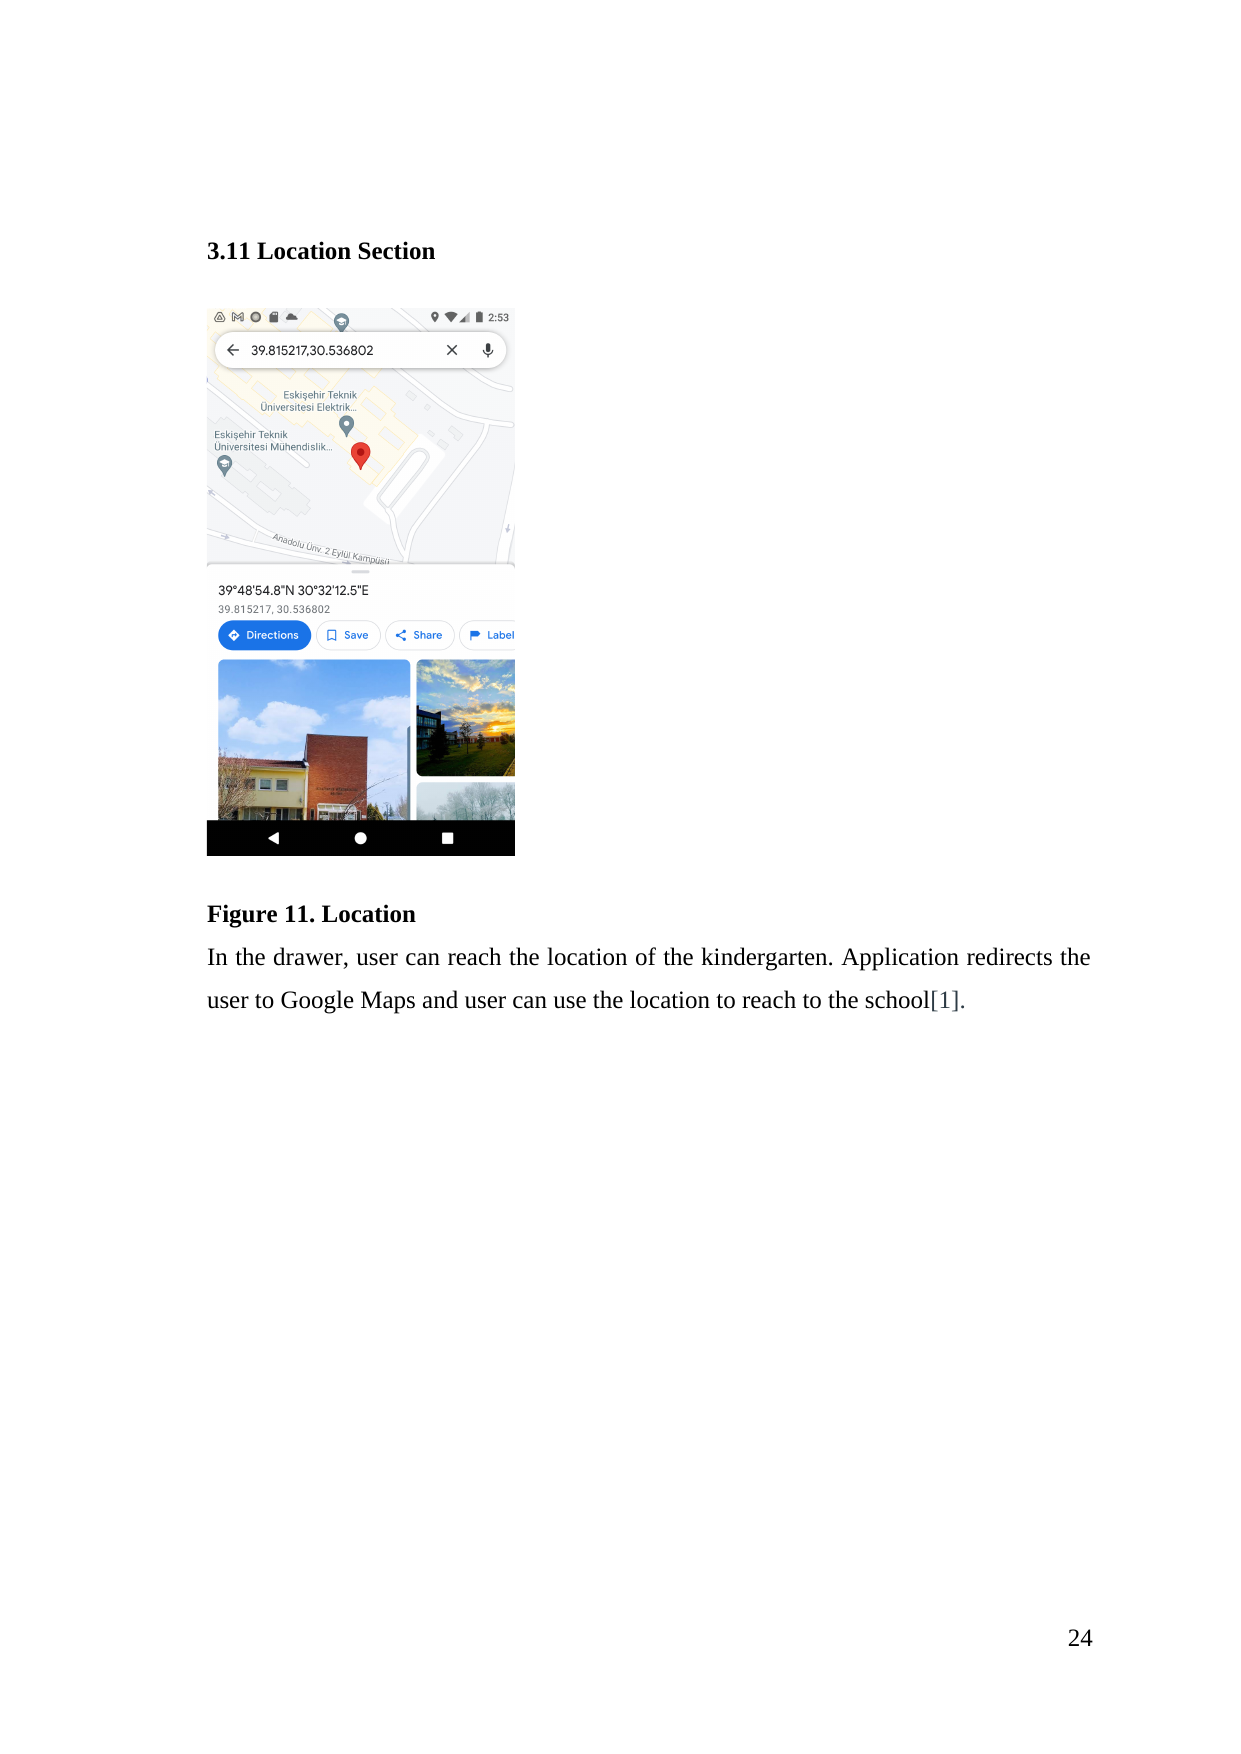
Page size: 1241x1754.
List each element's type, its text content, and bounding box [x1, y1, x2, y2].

text In the drawer, user can reach the location of the kindergarten. Application redirects the user to Google Maps and user can use the location to reach to the school[1]. [207, 942, 1092, 1014]
text 3.11 Location Section [207, 236, 1092, 265]
text Figure 11. Location [207, 899, 1092, 928]
picture [206, 308, 515, 856]
